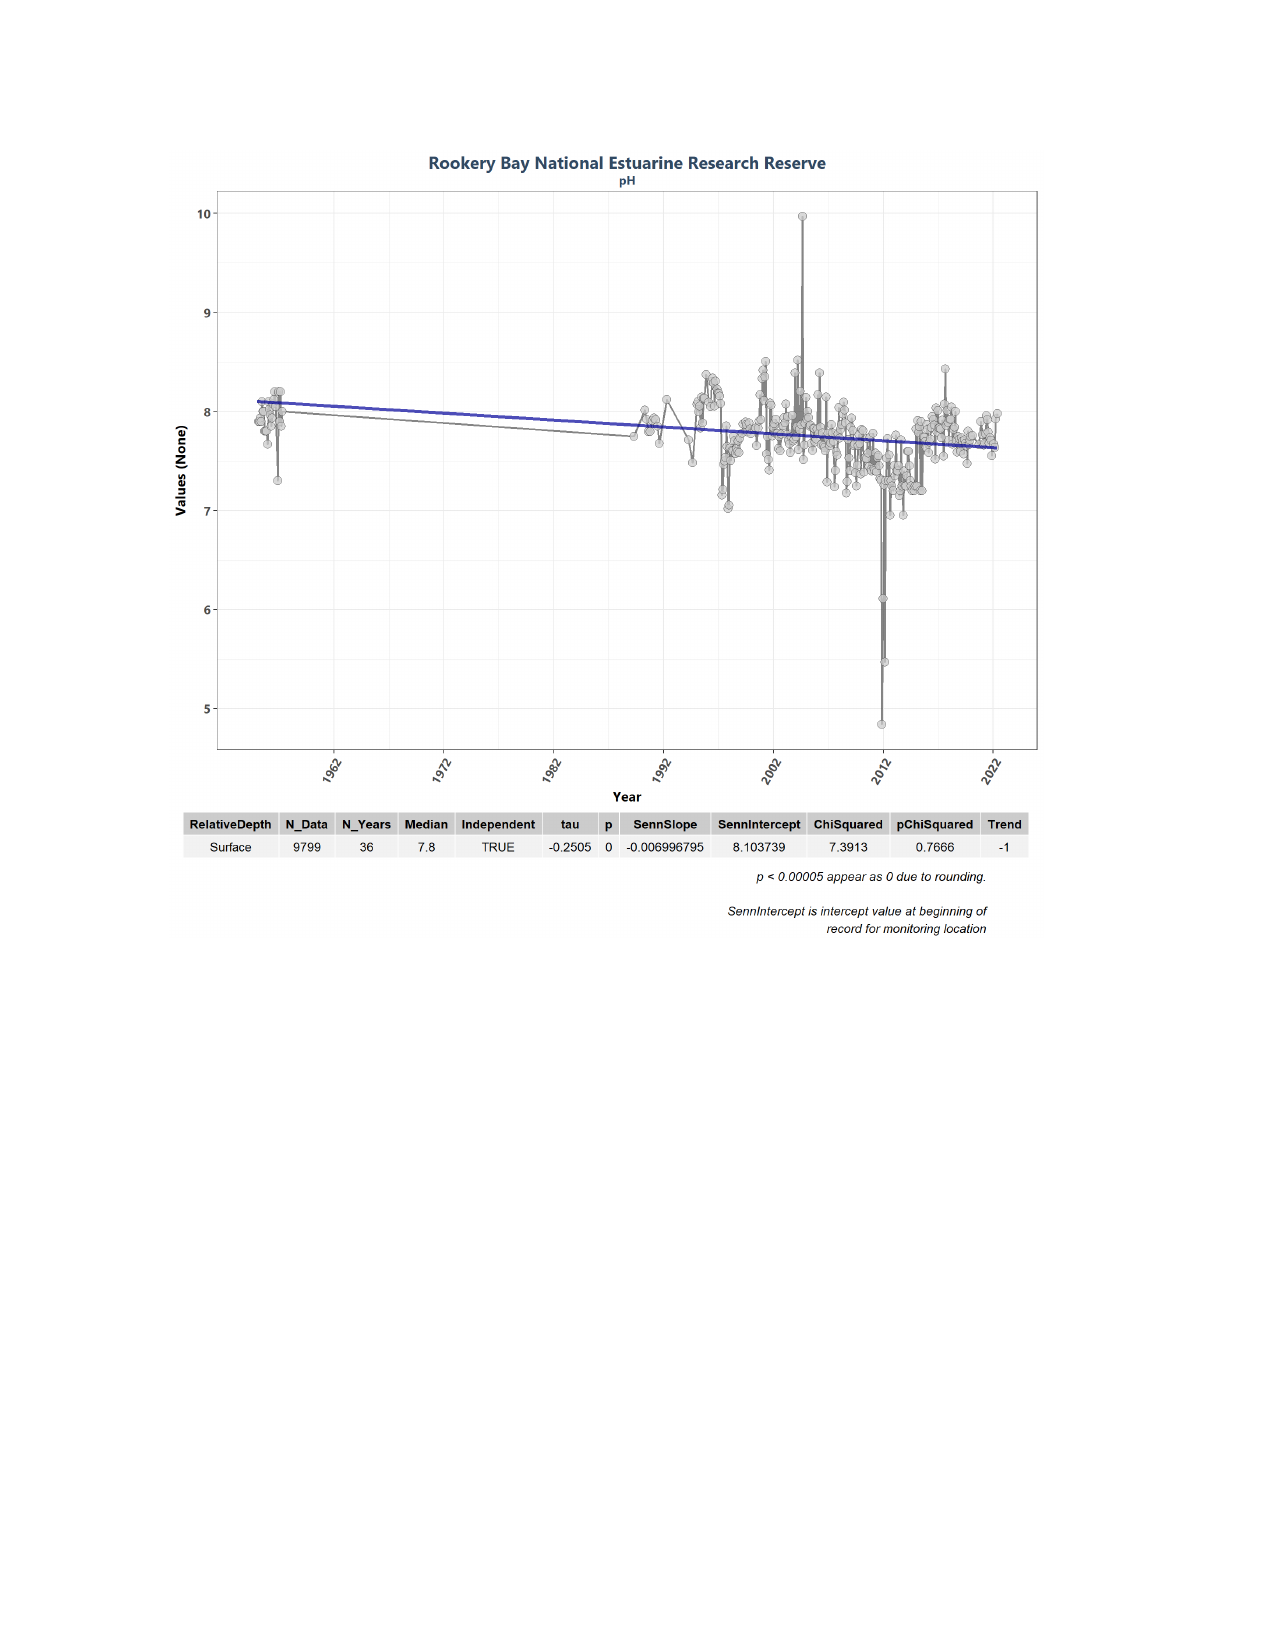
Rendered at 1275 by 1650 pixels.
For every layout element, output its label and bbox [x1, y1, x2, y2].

picture [168, 150, 1044, 938]
